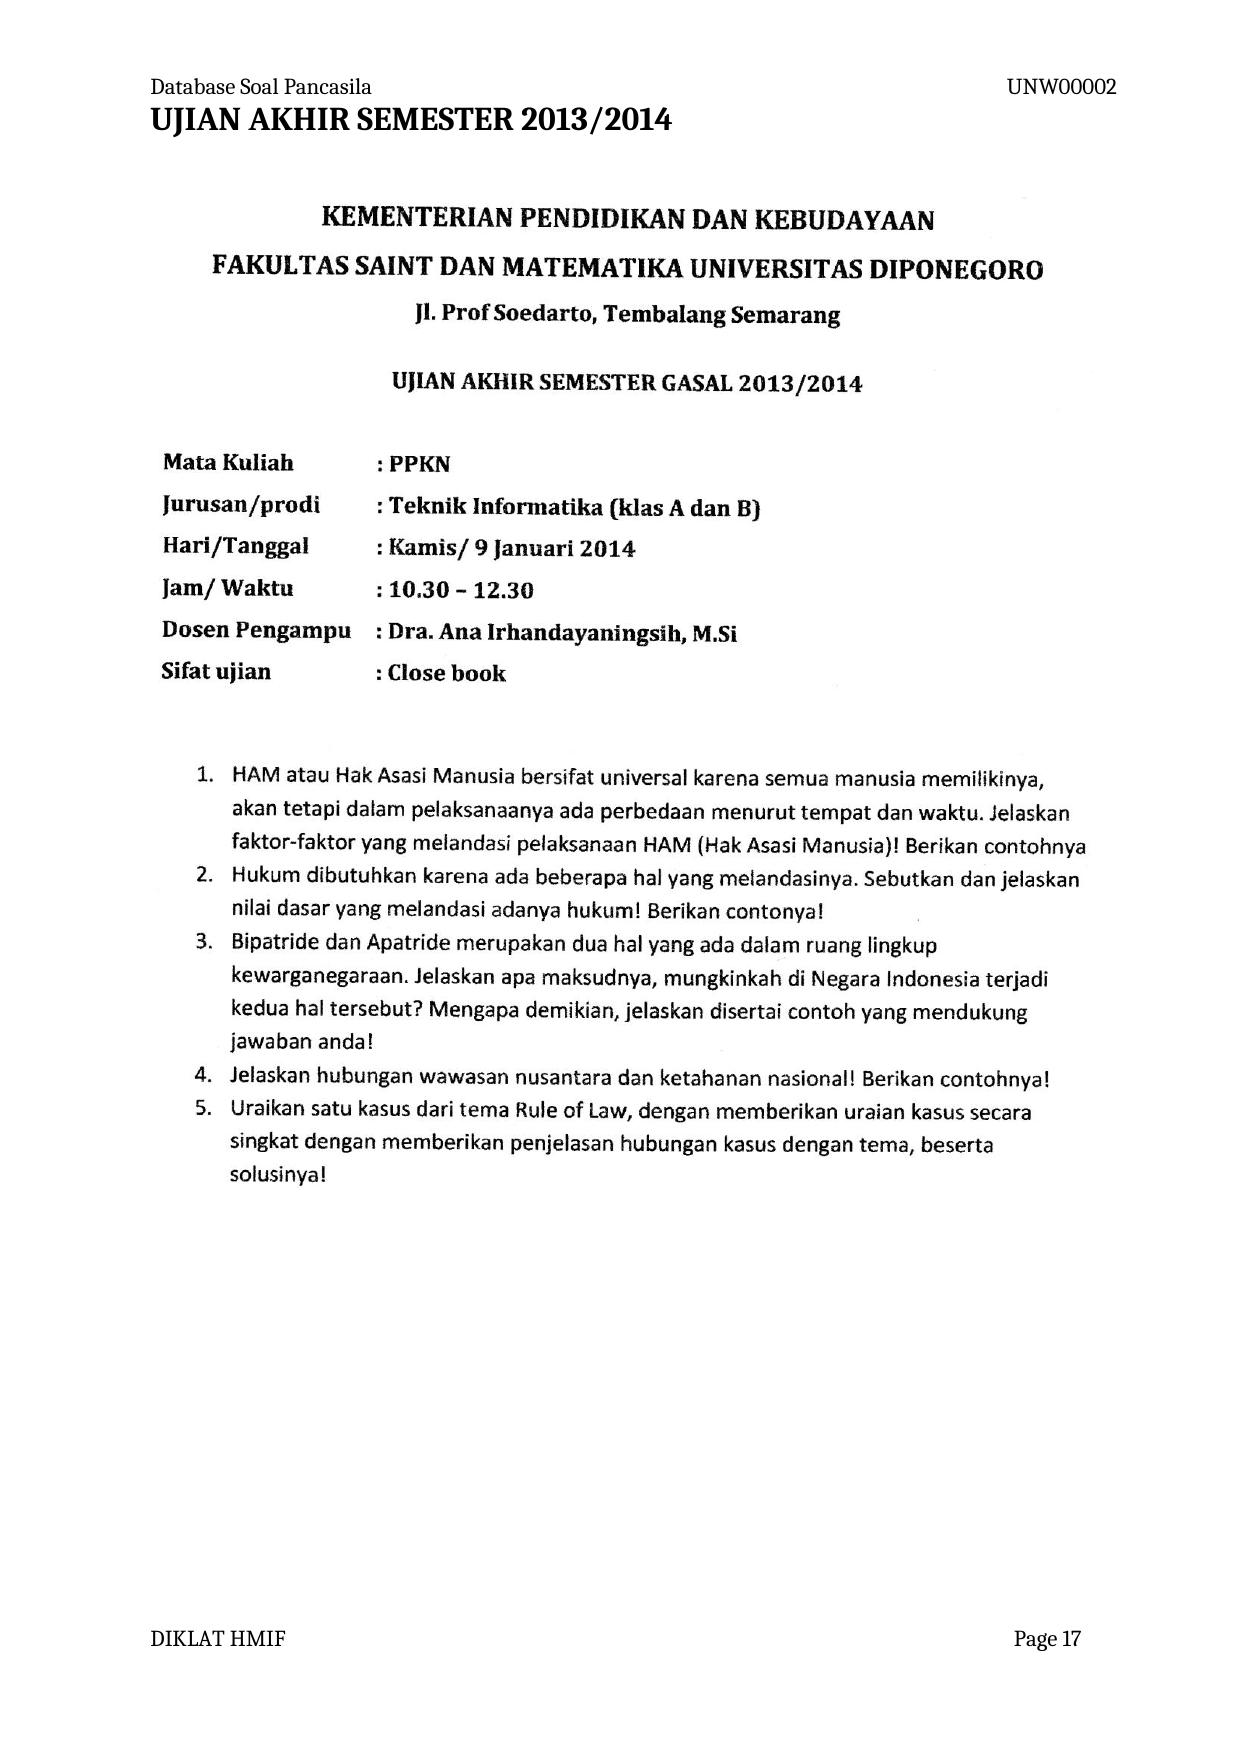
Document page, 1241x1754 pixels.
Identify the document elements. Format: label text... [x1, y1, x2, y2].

picture [155, 197, 1094, 1194]
text UJIAN AKHIR SEMESTER 2013/2014 [150, 100, 1194, 138]
